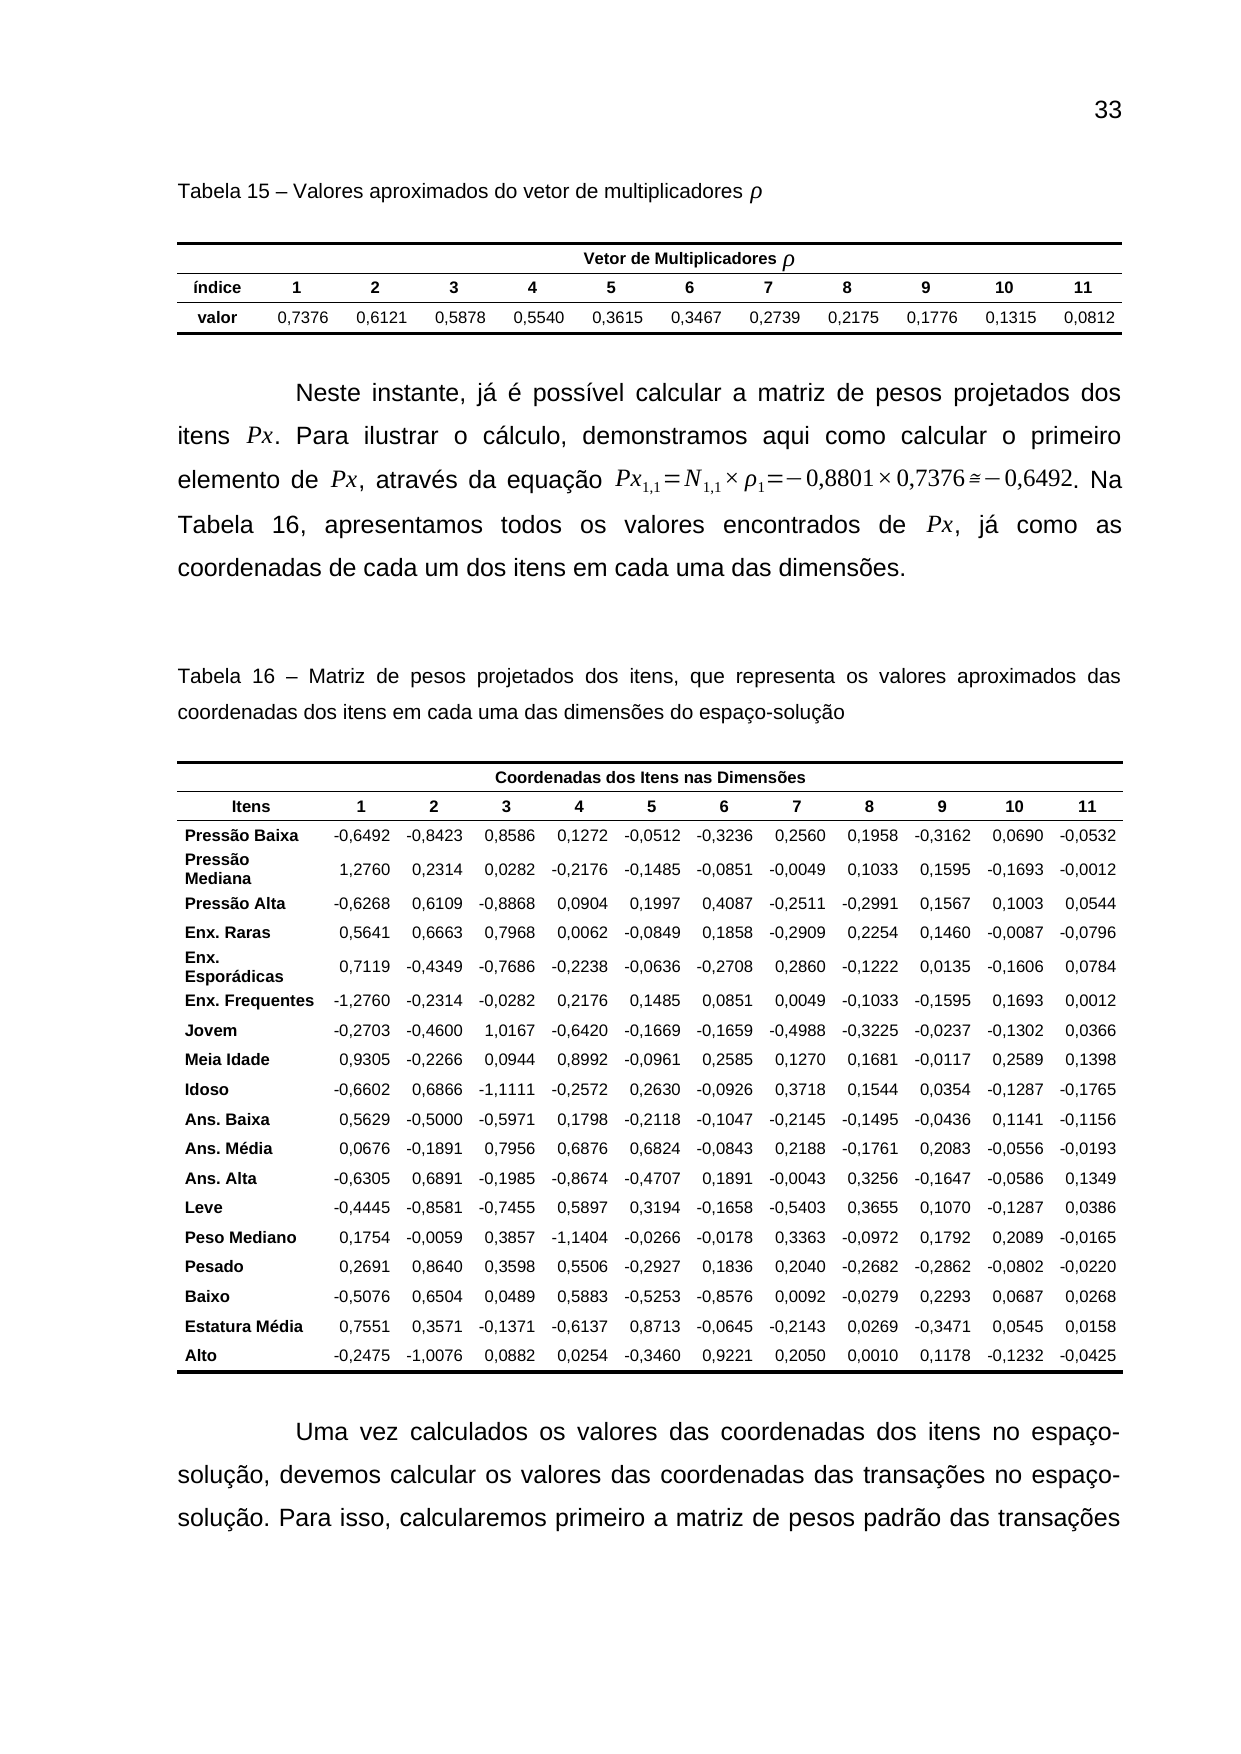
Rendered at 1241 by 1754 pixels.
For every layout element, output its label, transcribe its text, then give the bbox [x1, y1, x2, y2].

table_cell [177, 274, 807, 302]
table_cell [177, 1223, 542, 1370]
text Neste instante, já é possível calcular a matriz de pesos projetados dos itens . Para ilustrar o cálculo, demonstramos aqui como calcular o primeiro elemento de , através da equação . Na Tabela 16, apresentamos todos os valores encontrados de , já como as coordenadas de cada um dos itens em cada uma das dimensões. [177, 378, 1122, 582]
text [177, 1417, 1122, 1532]
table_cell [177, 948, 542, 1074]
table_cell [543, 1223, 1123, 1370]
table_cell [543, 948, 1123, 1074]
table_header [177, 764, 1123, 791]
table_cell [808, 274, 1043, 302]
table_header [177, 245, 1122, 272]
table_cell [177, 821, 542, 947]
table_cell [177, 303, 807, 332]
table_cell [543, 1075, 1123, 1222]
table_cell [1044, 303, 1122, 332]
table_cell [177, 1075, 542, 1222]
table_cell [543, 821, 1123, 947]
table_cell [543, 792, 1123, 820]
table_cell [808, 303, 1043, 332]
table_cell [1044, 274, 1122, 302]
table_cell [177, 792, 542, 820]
